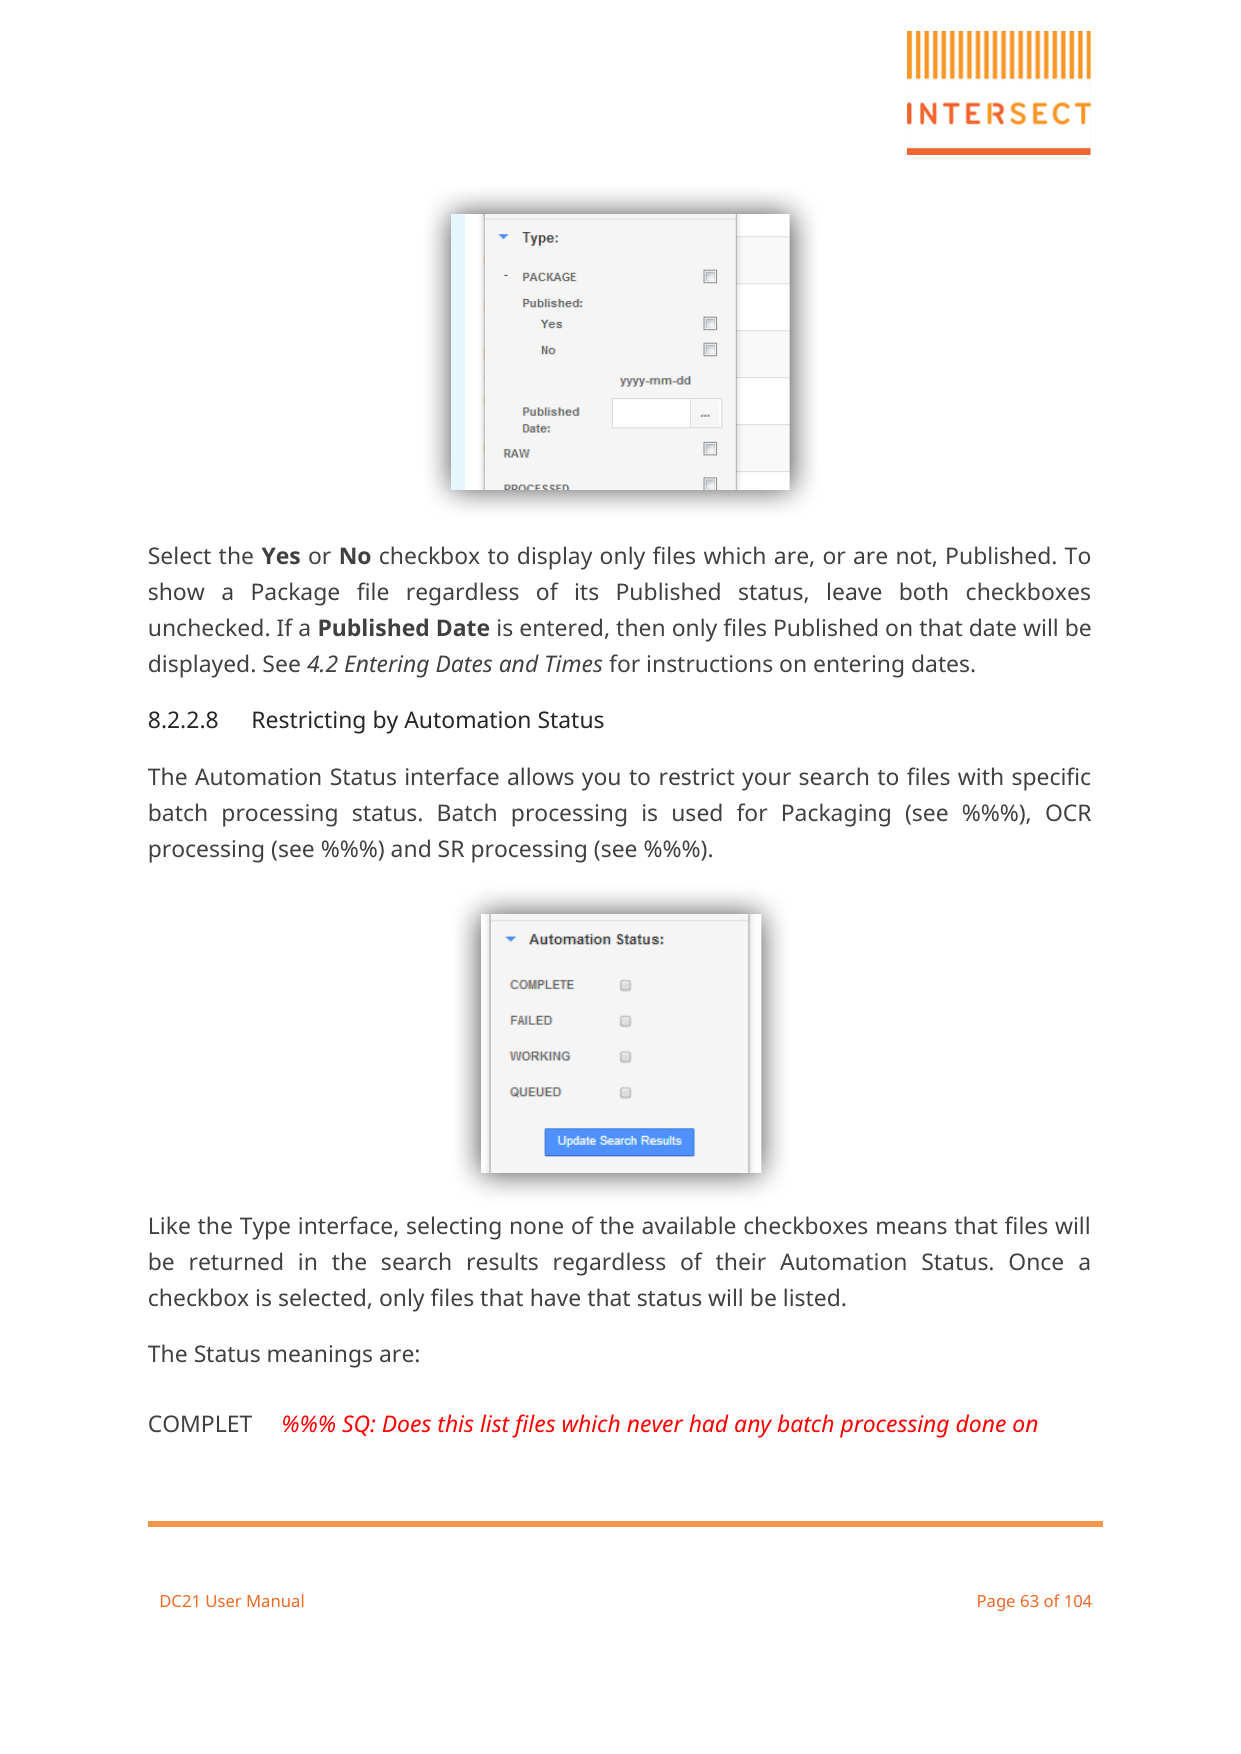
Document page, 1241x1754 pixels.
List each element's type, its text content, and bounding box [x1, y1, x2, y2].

table_header COMPLETE [136, 1395, 270, 1439]
picture [905, 29, 1093, 157]
subtitle Restricting by Automation Status [148, 704, 1092, 736]
text Like the Type interface, selecting none of the available checkboxes means that files will be returned in the search results regardless of their Automation Status. Once a checkbox is selected, only files that have that status will be listed. [148, 1210, 1092, 1313]
text The Automation Status interface allows you to restrict your search to files with specific batch processing status. Batch processing is used for Packaging (see %%%), OCR processing (see %%%) and SR processing (see %%%). [148, 761, 1092, 864]
picture [451, 214, 790, 490]
text The Status meanings are: [148, 1338, 1092, 1370]
table_header %%% SQ: Does this list files which never had any batch processing done on them? [270, 1395, 1103, 1439]
picture [481, 914, 762, 1173]
